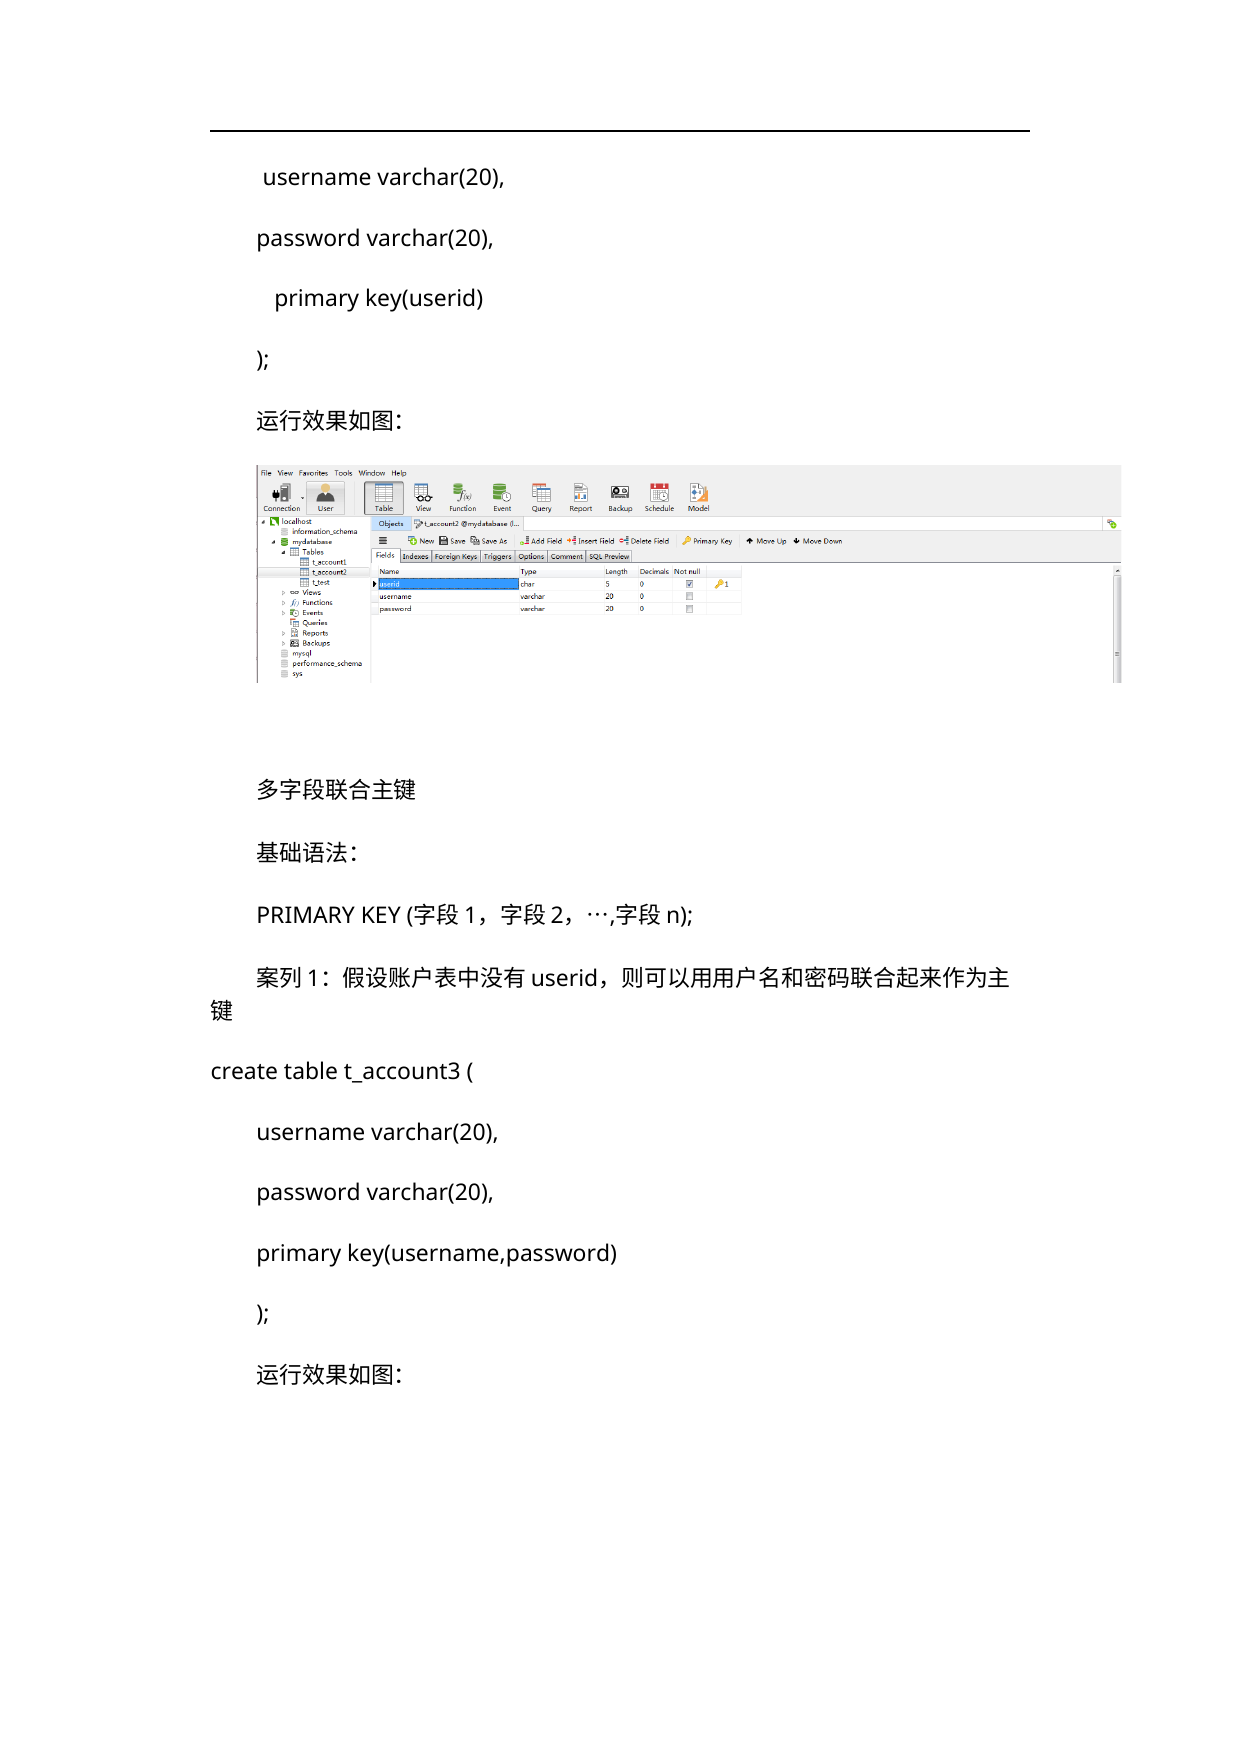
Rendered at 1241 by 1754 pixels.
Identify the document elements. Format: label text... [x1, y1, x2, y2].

list username varchar(20), [210, 1116, 1030, 1147]
picture [256, 465, 1122, 683]
list 案列1：假设账户表中没有userid，则可以用用户名和密码联合起来作为主键 [210, 959, 1030, 1026]
list ); [210, 1297, 1030, 1328]
list 多字段联合主键 [210, 772, 1030, 805]
list 运行效果如图： [210, 403, 1030, 436]
list 运行效果如图： [210, 1357, 1030, 1391]
list password varchar(20), [210, 222, 1030, 253]
list username varchar(20), [210, 161, 1030, 192]
list 基础语法： [210, 834, 1030, 868]
text create table t_account3 ( [210, 1055, 1030, 1086]
list ); [210, 342, 1030, 374]
list primary key(username,password) [210, 1236, 1030, 1268]
list PRIMARY KEY (字段1，字段2，…,字段n); [210, 897, 1030, 930]
list password varchar(20), [210, 1176, 1030, 1207]
list primary key(userid) [210, 282, 1030, 313]
